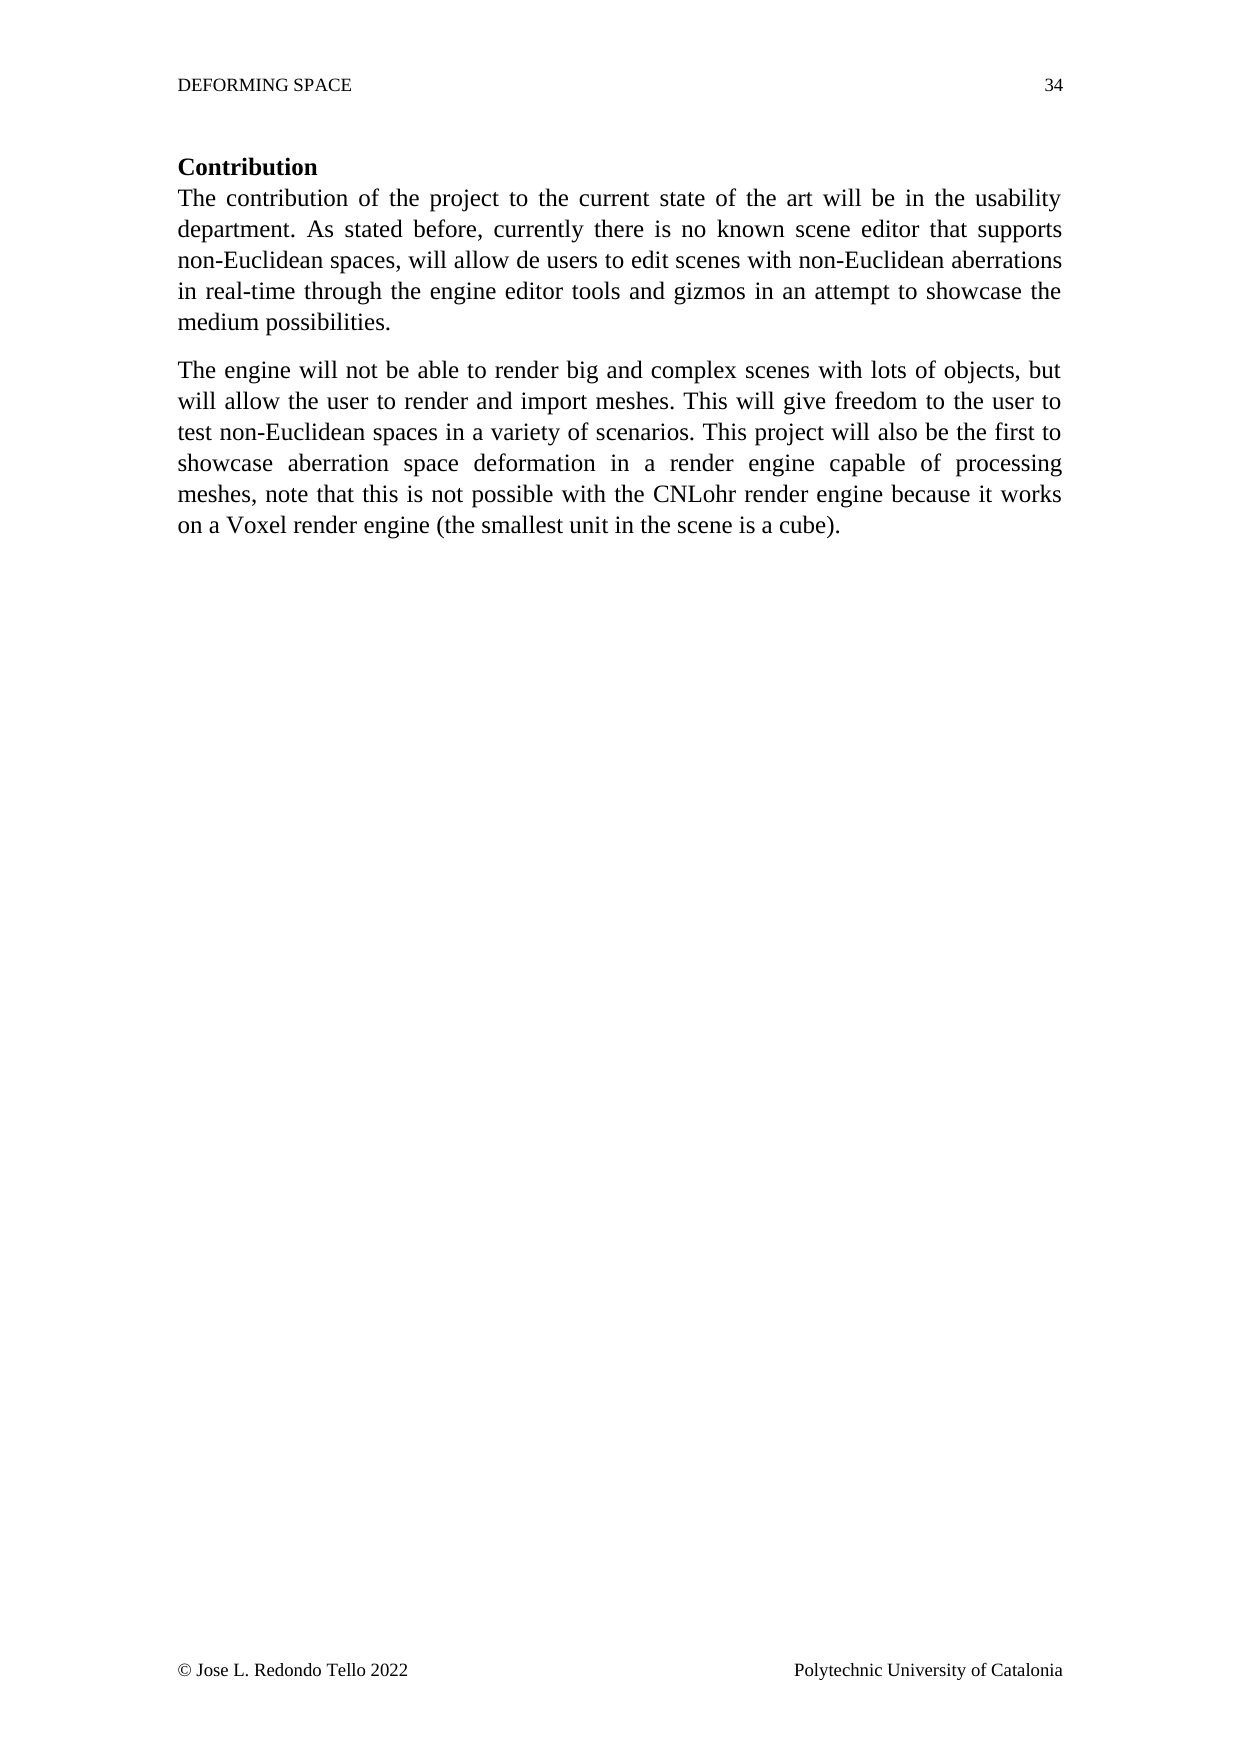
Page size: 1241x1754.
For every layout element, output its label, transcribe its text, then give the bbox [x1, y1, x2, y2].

text The contribution of the project to the current state of the art will be in the usability department. As stated before, currently there is no known scene editor that supports non-Euclidean spaces, will allow de users to edit scenes with non-Euclidean aberrations in real-time through the engine editor tools and gizmos in an attempt to showcase the medium possibilities. [177, 183, 1063, 336]
subtitle Contribution [177, 152, 1063, 181]
text The engine will not be able to render big and complex scenes with lots of objects, but will allow the user to render and import meshes. This will give freedom to the user to test non-Euclidean spaces in a variety of scenarios. This project will also be the first to showcase aberration space deformation in a render engine capable of processing meshes, note that this is not possible with the CNLohr render engine because it works on a Voxel render engine (the smallest unit in the scene is a cube). [177, 355, 1063, 539]
